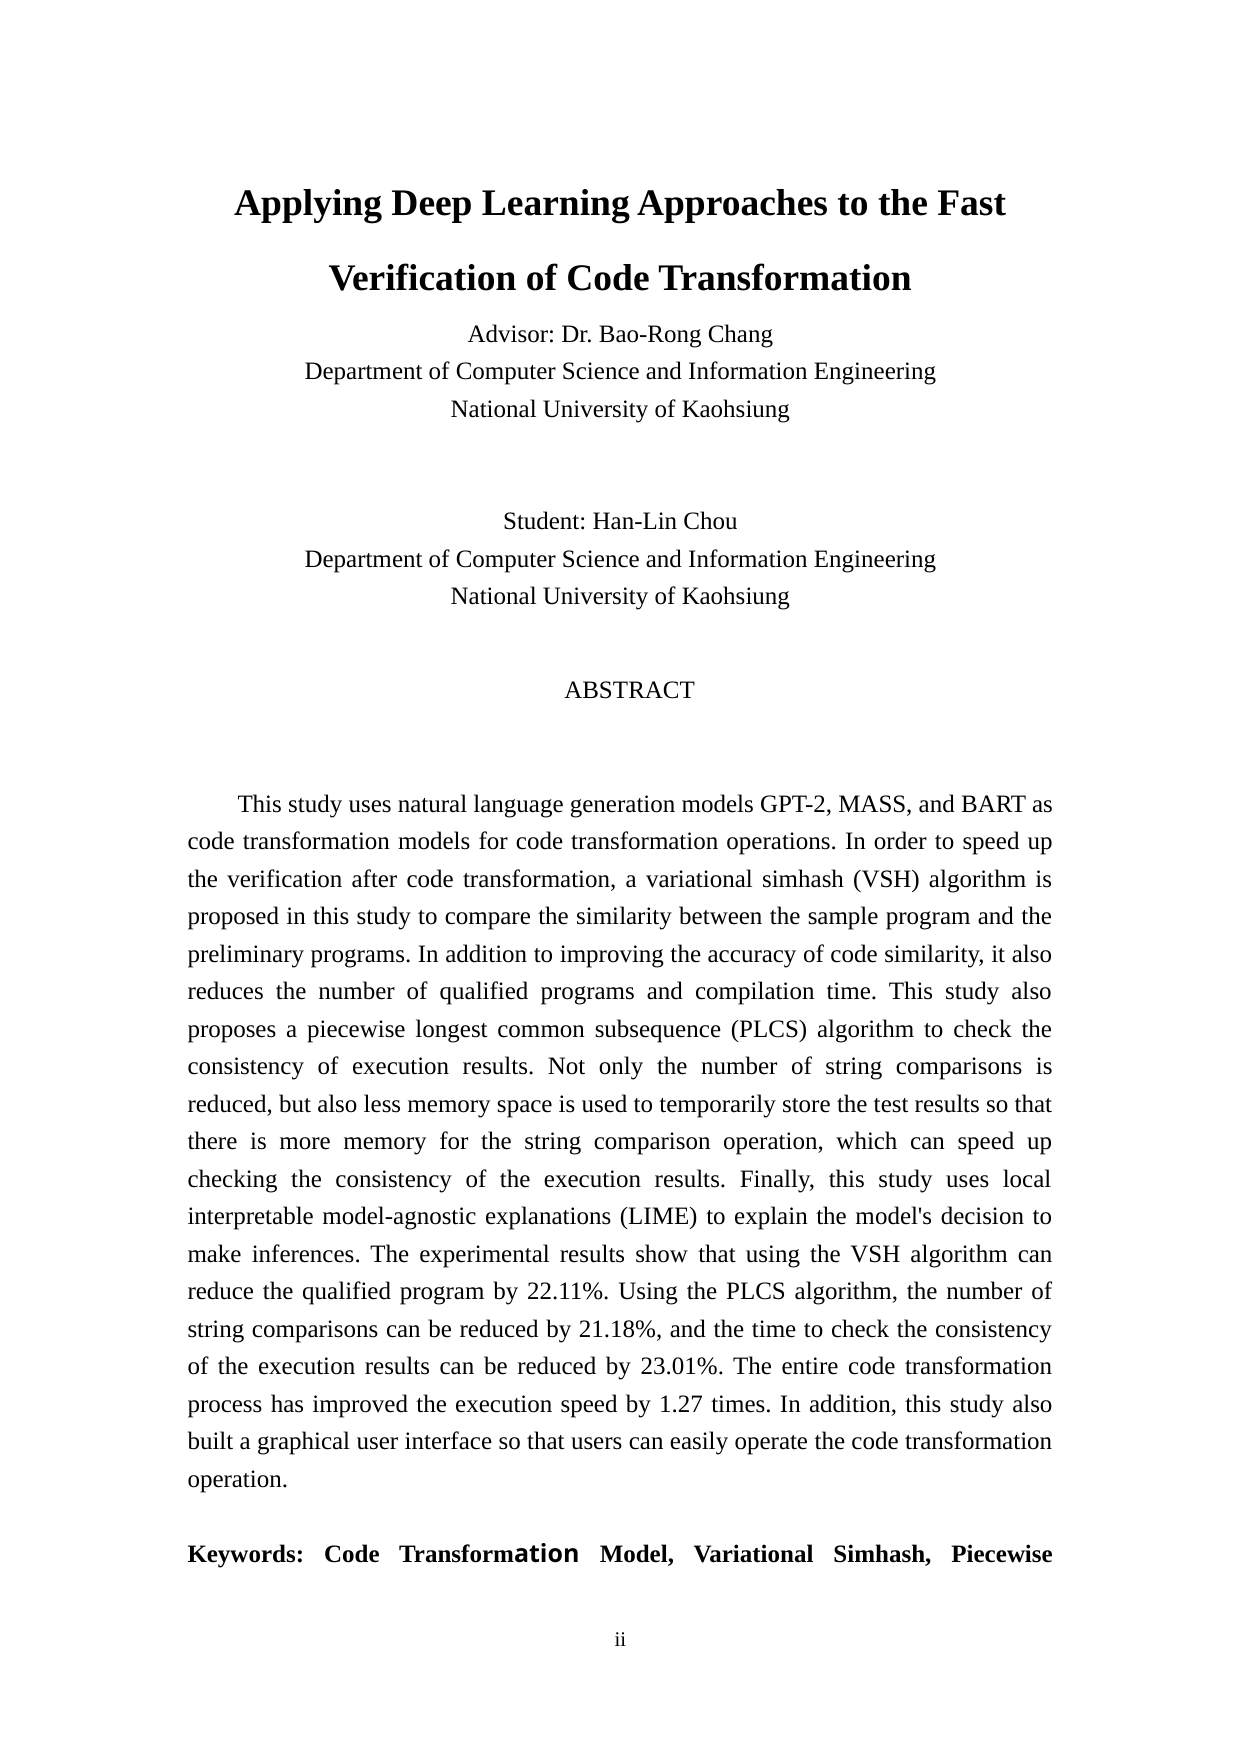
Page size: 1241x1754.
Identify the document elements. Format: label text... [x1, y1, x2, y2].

text Department of Computer Science and Information Engineering [187, 352, 1053, 389]
text National University of Kaohsiung [187, 389, 1053, 427]
text Applying Deep Learning Approaches to the Fast Verification of Code Transformation [187, 164, 1053, 314]
text National University of Kaohsiung [187, 577, 1053, 614]
text ABSTRACT [187, 671, 1053, 708]
text Advisor: Dr. Bao-Rong Chang [187, 314, 1053, 352]
text Department of Computer Science and Information Engineering [187, 539, 1053, 577]
text This study uses natural language generation models GPT-2, MASS, and BART as code transformation models for code transformation operations. In order to speed up the verification after code transformation, a variational simhash (VSH) algorithm is proposed in this study to compare the similarity between the sample program and the preliminary programs. In addition to improving the accuracy of code similarity, it also reduces the number of qualified programs and compilation time. This study also proposes a piecewise longest common subsequence (PLCS) algorithm to check the consistency of execution results. Not only the number of string comparisons is reduced, but also less memory space is used to temporarily store the test results so that there is more memory for the string comparison operation, which can speed up checking the consistency of the execution results. Finally, this study uses local interpretable model-agnostic explanations (LIME) to explain the model's decision to make inferences. The experimental results show that using the VSH algorithm can reduce the qualified program by 22.11%. Using the PLCS algorithm, the number of string comparisons can be reduced by 21.18%, and the time to check the consistency of the execution results can be reduced by 23.01%. The entire code transformation process has improved the execution speed by 1.27 times. In addition, this study also built a graphical user interface so that users can easily operate the code transformation operation. [187, 784, 1053, 1497]
text Student: Han-Lin Chou [187, 502, 1053, 539]
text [187, 1534, 1053, 1572]
